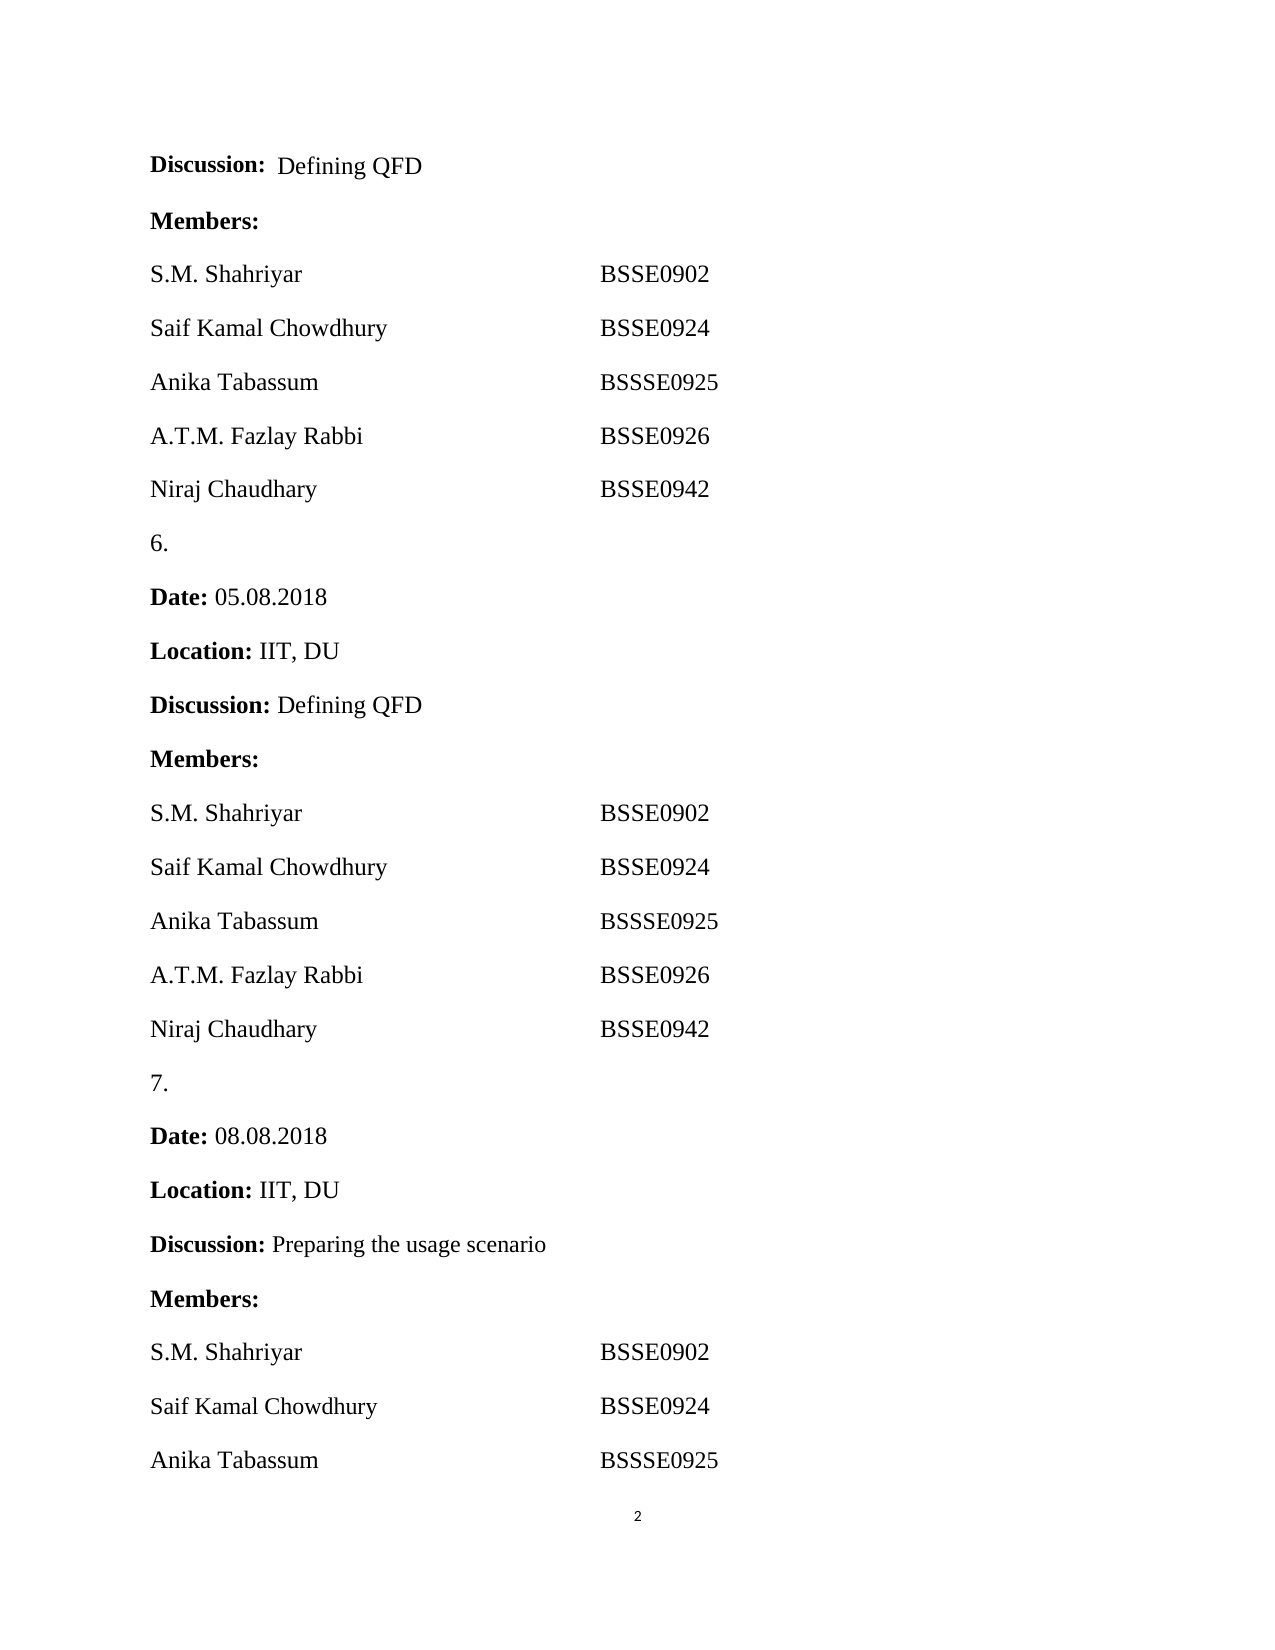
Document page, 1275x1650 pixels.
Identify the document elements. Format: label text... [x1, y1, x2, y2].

text Anika Tabassum [150, 1445, 525, 1474]
text BSSE0924 [600, 1391, 1125, 1420]
text BSSE0924 [600, 313, 1125, 342]
text Discussion: Preparing the usage scenario [150, 1230, 562, 1258]
text BSSE0926 [600, 421, 1125, 449]
text BSSE0942 [600, 474, 1125, 503]
text 7. [150, 1068, 562, 1096]
text Anika Tabassum [150, 367, 525, 396]
text BSSE0924 [600, 852, 1125, 881]
text Date: 05.08.2018 [150, 582, 525, 611]
text Saif Kamal Chowdhury [150, 1392, 525, 1420]
text BSSE0926 [600, 960, 1125, 989]
text 2 [150, 1506, 1125, 1525]
text BSSSE0925 [600, 907, 1125, 935]
text Niraj Chaudhary [150, 474, 525, 503]
text Discussion: Defining QFD [150, 690, 525, 719]
text Discussion: [150, 150, 271, 178]
text S.M. Shahriyar [150, 798, 562, 827]
text Saif Kamal Chowdhury [150, 852, 562, 881]
text BSSE0942 [600, 1014, 1125, 1042]
text Location: IIT, DU [150, 636, 525, 665]
text Niraj Chaudhary [150, 1014, 562, 1042]
text A.T.M. Fazlay Rabbi [150, 960, 562, 989]
text A.T.M. Fazlay Rabbi [150, 421, 525, 449]
text BSSSE0925 [600, 1446, 1125, 1474]
text Location: IIT, DU [150, 1175, 562, 1204]
text Date: 08.08.2018 [150, 1121, 562, 1150]
text 6. [150, 528, 525, 557]
text BSSSE0925 [600, 368, 1125, 396]
text BSSE0902 [600, 798, 1125, 827]
text S.M. Shahriyar [150, 1337, 525, 1366]
text Members: [150, 744, 1125, 773]
text BSSE0902 [600, 259, 1125, 288]
text Members: [150, 1284, 1125, 1312]
text BSSE0902 [600, 1337, 1125, 1366]
text Members: [150, 206, 1125, 234]
text Defining QFD [277, 151, 1125, 180]
text Anika Tabassum [150, 906, 562, 935]
text Saif Kamal Chowdhury [150, 313, 525, 342]
text S.M. Shahriyar [150, 259, 525, 288]
